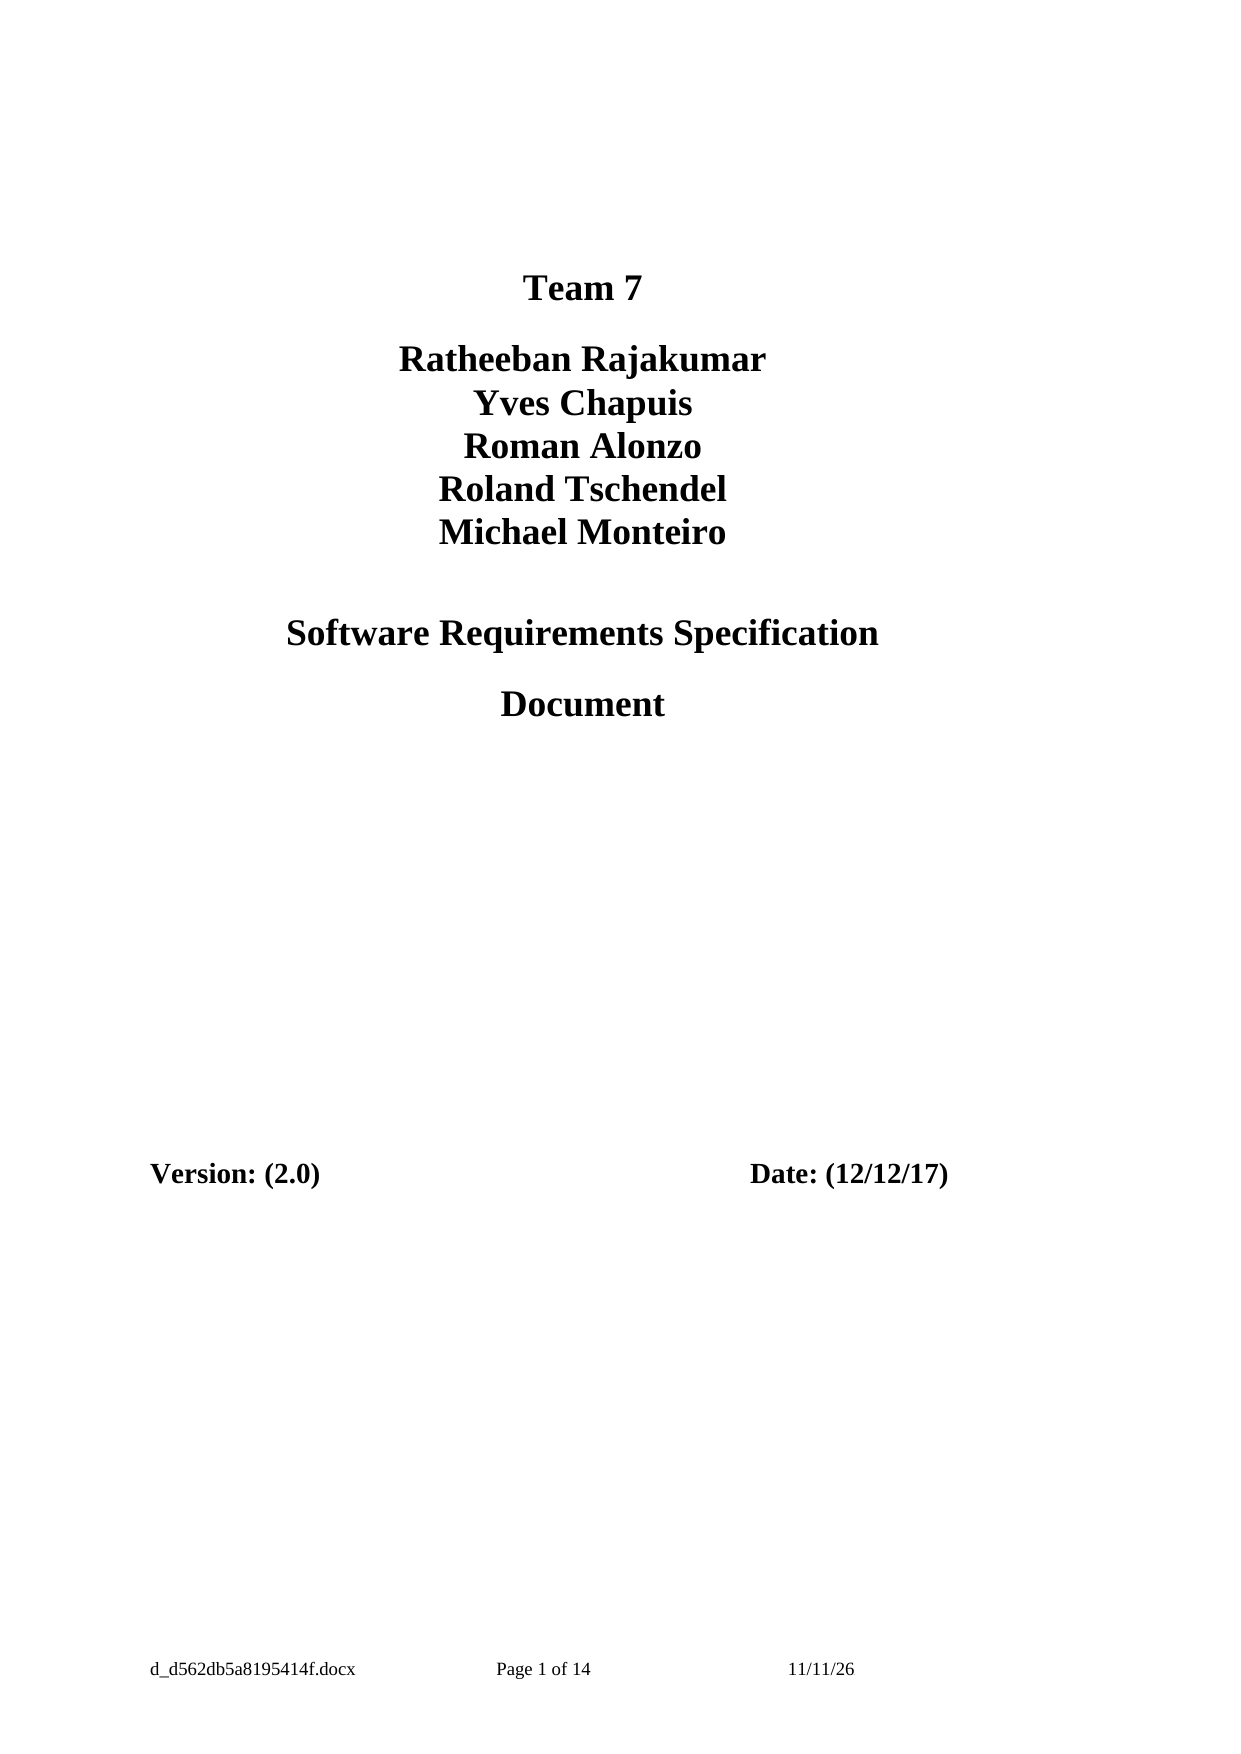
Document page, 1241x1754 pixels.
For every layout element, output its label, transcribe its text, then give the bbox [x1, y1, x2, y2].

text Yves Chapuis [150, 380, 1015, 423]
text Team 7 [150, 265, 1015, 308]
text Document [150, 682, 1015, 725]
text Roland Tschendel [150, 466, 1015, 509]
text Software Requirements Specification [150, 610, 1015, 653]
text Version: (2.0) Date: (12/12/17) [150, 1156, 1015, 1190]
text Michael Monteiro [150, 509, 1015, 552]
text Ratheeban Rajakumar [150, 337, 1015, 380]
text Roman Alonzo [150, 423, 1015, 466]
